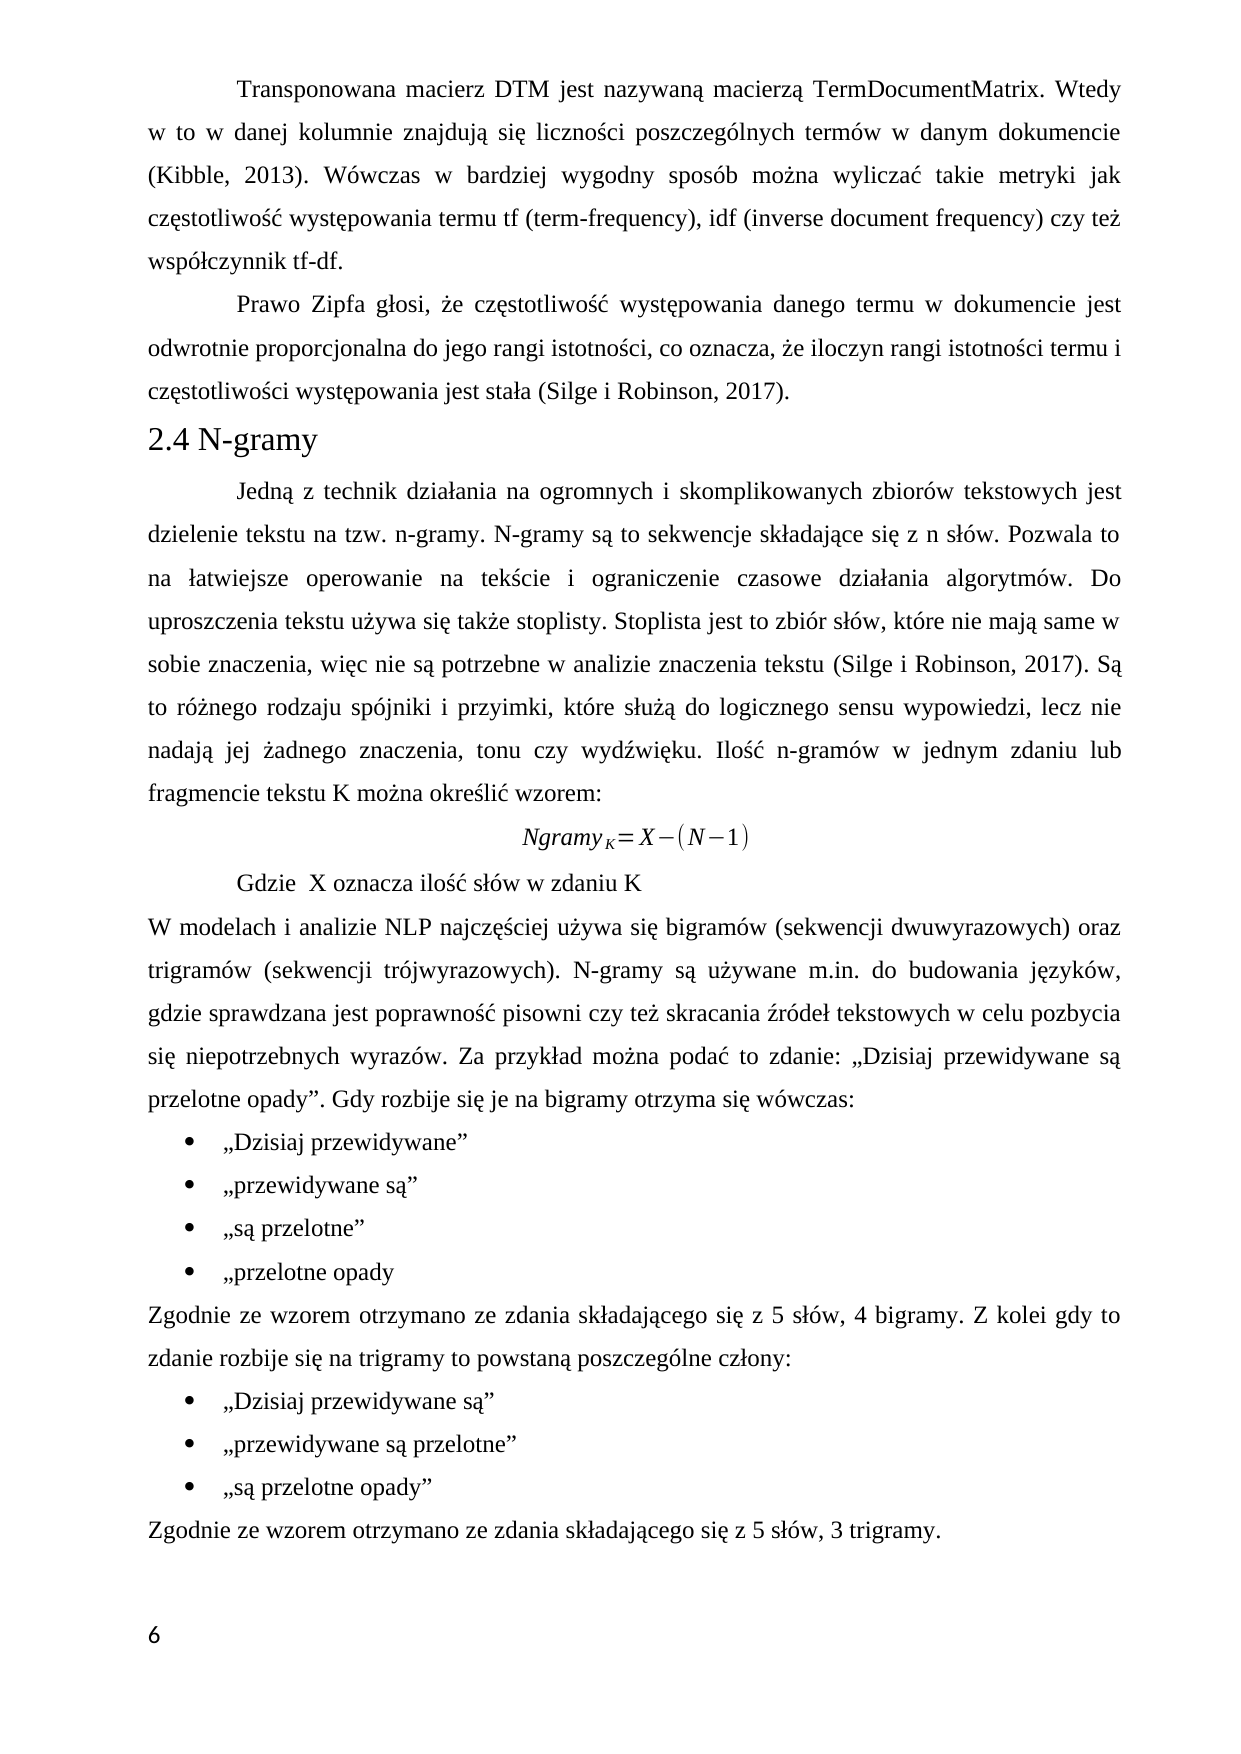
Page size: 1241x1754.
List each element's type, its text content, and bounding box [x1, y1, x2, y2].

text Gdzie X oznacza ilość słów w zdaniu K [148, 868, 1122, 897]
list „są przelotne opady” [185, 1472, 1122, 1501]
text Prawo Zipfa głosi, że częstotliwość występowania danego termu w dokumencie jest odwrotnie proporcjonalna do jego rangi istotności, co oznacza, że iloczyn rangi istotności termu i częstotliwości występowania jest stała. [148, 289, 1122, 404]
list „przewidywane są” [185, 1170, 1122, 1199]
list „przewidywane są przelotne” [185, 1429, 1122, 1458]
text W modelach i analizie NLP najczęściej używa się bigramów (sekwencji dwuwyrazowych) oraz trigramów (sekwencji trójwyrazowych). N-gramy są używane m.in. do budowania języków, gdzie sprawdzana jest poprawność pisowni czy też skracania źródeł tekstowych w celu pozbycia się niepotrzebnych wyrazów. Za przykład można podać to zdanie: „Dzisiaj przewidywane są przelotne opady”. Gdy rozbije się je na bigramy otrzyma się wówczas: [148, 912, 1122, 1113]
text Jedną z technik działania na ogromnych i skomplikowanych zbiorów tekstowych jest dzielenie tekstu na tzw. n-gramy. N-gramy są to sekwencje składające się z n słów. Pozwala to na łatwiejsze operowanie na tekście i ograniczenie czasowe działania algorytmów. Do uproszczenia tekstu używa się także stoplisty. Stoplista jest to zbiór słów, które nie mają same w sobie znaczenia, więc nie są potrzebne w analizie znaczenia tekstu. Są to różnego rodzaju spójniki i przyimki, które służą do logicznego sensu wypowiedzi, lecz nie nadają jej żadnego znaczenia, tonu czy wydźwięku. Ilość n-gramów w jednym zdaniu lub fragmencie tekstu K można określić wzorem: [148, 476, 1122, 807]
list „Dzisiaj przewidywane są” [185, 1386, 1122, 1415]
list „są przelotne” [185, 1213, 1122, 1242]
list „przelotne opady [185, 1257, 1122, 1285]
text 2.4 N-gramy [148, 419, 1122, 457]
text Zgodnie ze wzorem otrzymano ze zdania składającego się z 5 słów, 3 trigramy. [148, 1515, 1122, 1544]
list „Dzisiaj przewidywane” [185, 1127, 1122, 1156]
text Transponowana macierz DTM jest nazywaną macierzą TermDocumentMatrix. Wtedy w to w danej kolumnie znajdują się liczności poszczególnych termów w danym dokumencie. Wówczas w bardziej wygodny sposób można wyliczać takie metryki jak częstotliwość występowania termu tf (term-frequency), idf (inverse document frequency) czy też współczynnik tf-df. [148, 74, 1122, 275]
text Zgodnie ze wzorem otrzymano ze zdania składającego się z 5 słów, 4 bigramy. Z kolei gdy to zdanie rozbije się na trigramy to powstaną poszczególne człony: [148, 1300, 1122, 1372]
